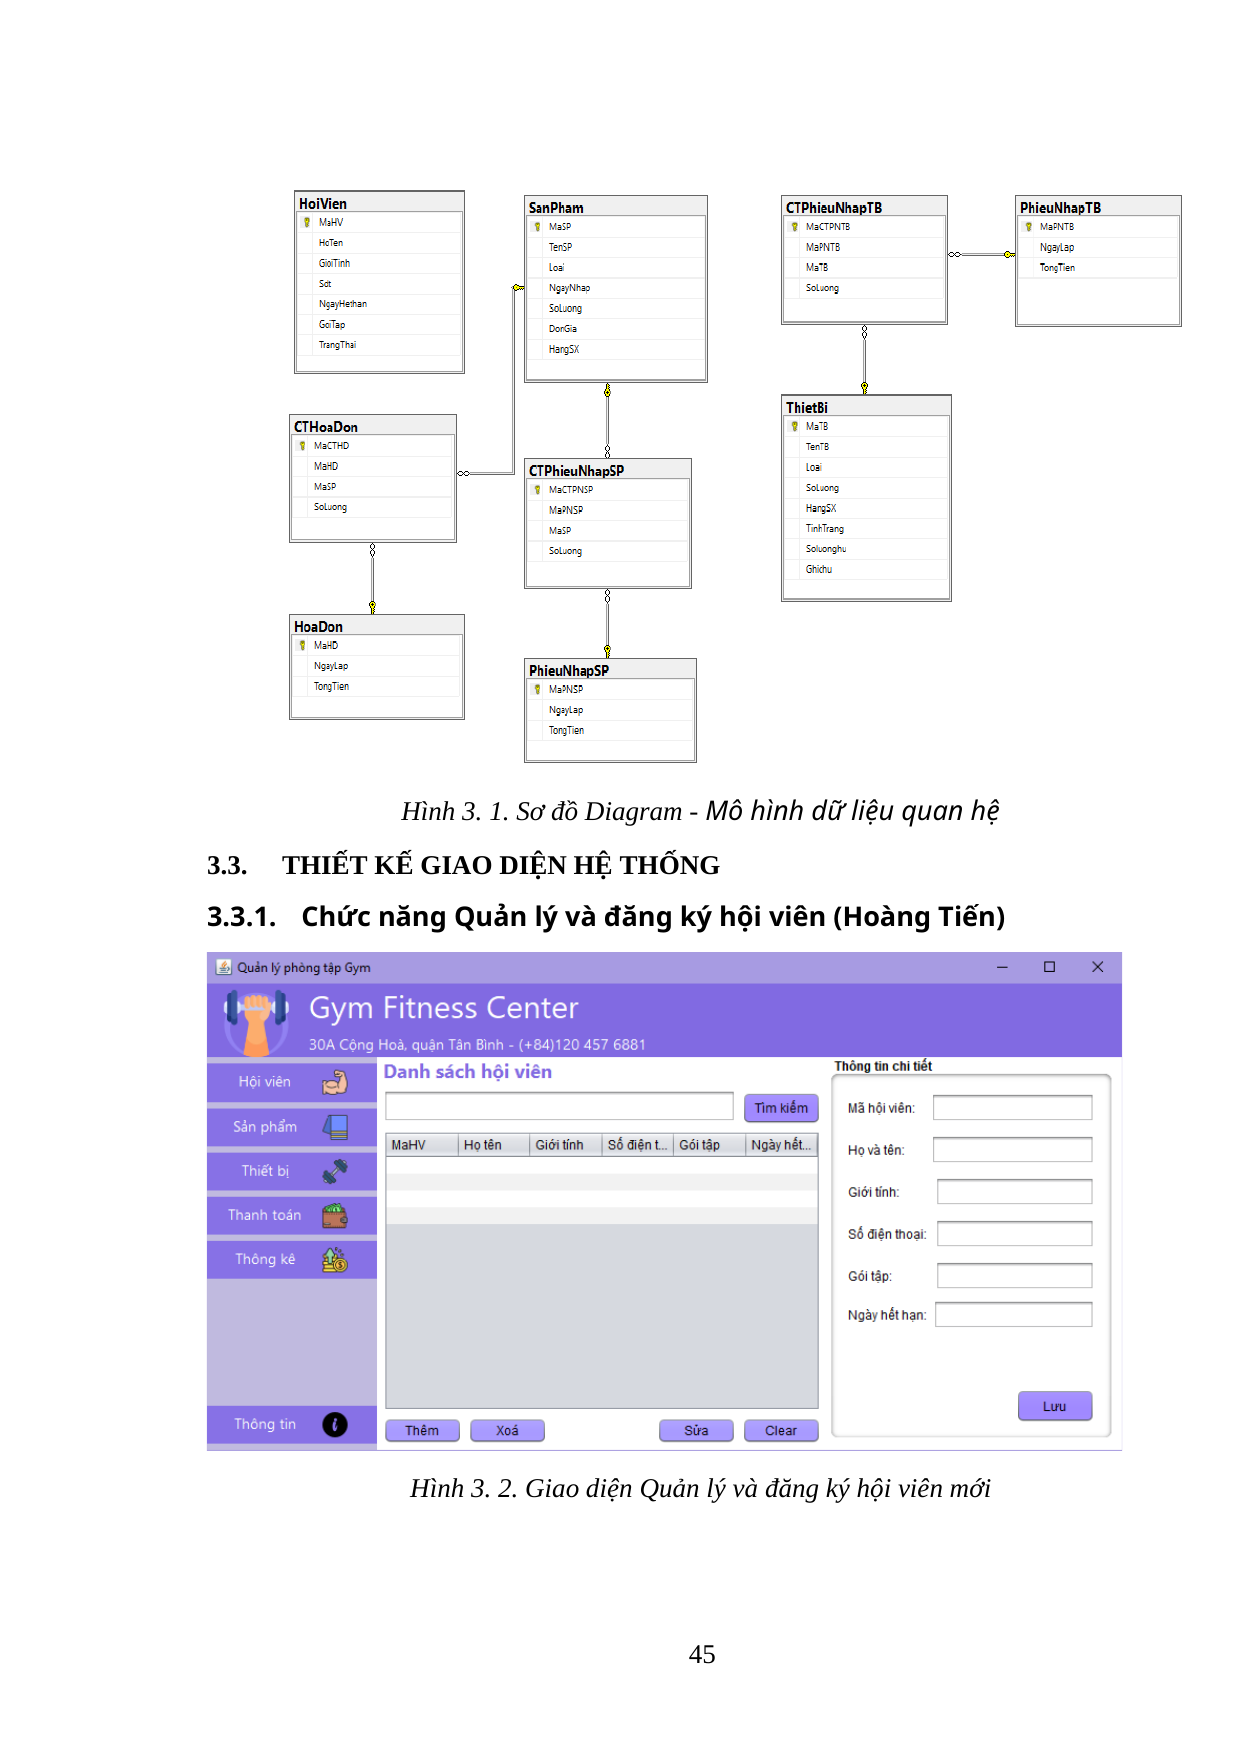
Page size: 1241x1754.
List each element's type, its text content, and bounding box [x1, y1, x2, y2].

text Hình 3. 1. Sơ đồ Diagram - Mô hình dữ liệu quan hệ [207, 791, 1122, 828]
subtitle Chức năng Quản lý và đăng ký hội viên (Hoàng Tiến) [207, 897, 1122, 934]
picture [206, 952, 1123, 1451]
subtitle THIẾT KẾ GIAO DIỆN HỆ THỐNG [207, 849, 1122, 880]
text Hình 3. 2. Giao diện Quản lý và đăng ký hội viên mới [207, 1472, 1122, 1503]
picture [281, 177, 1198, 774]
